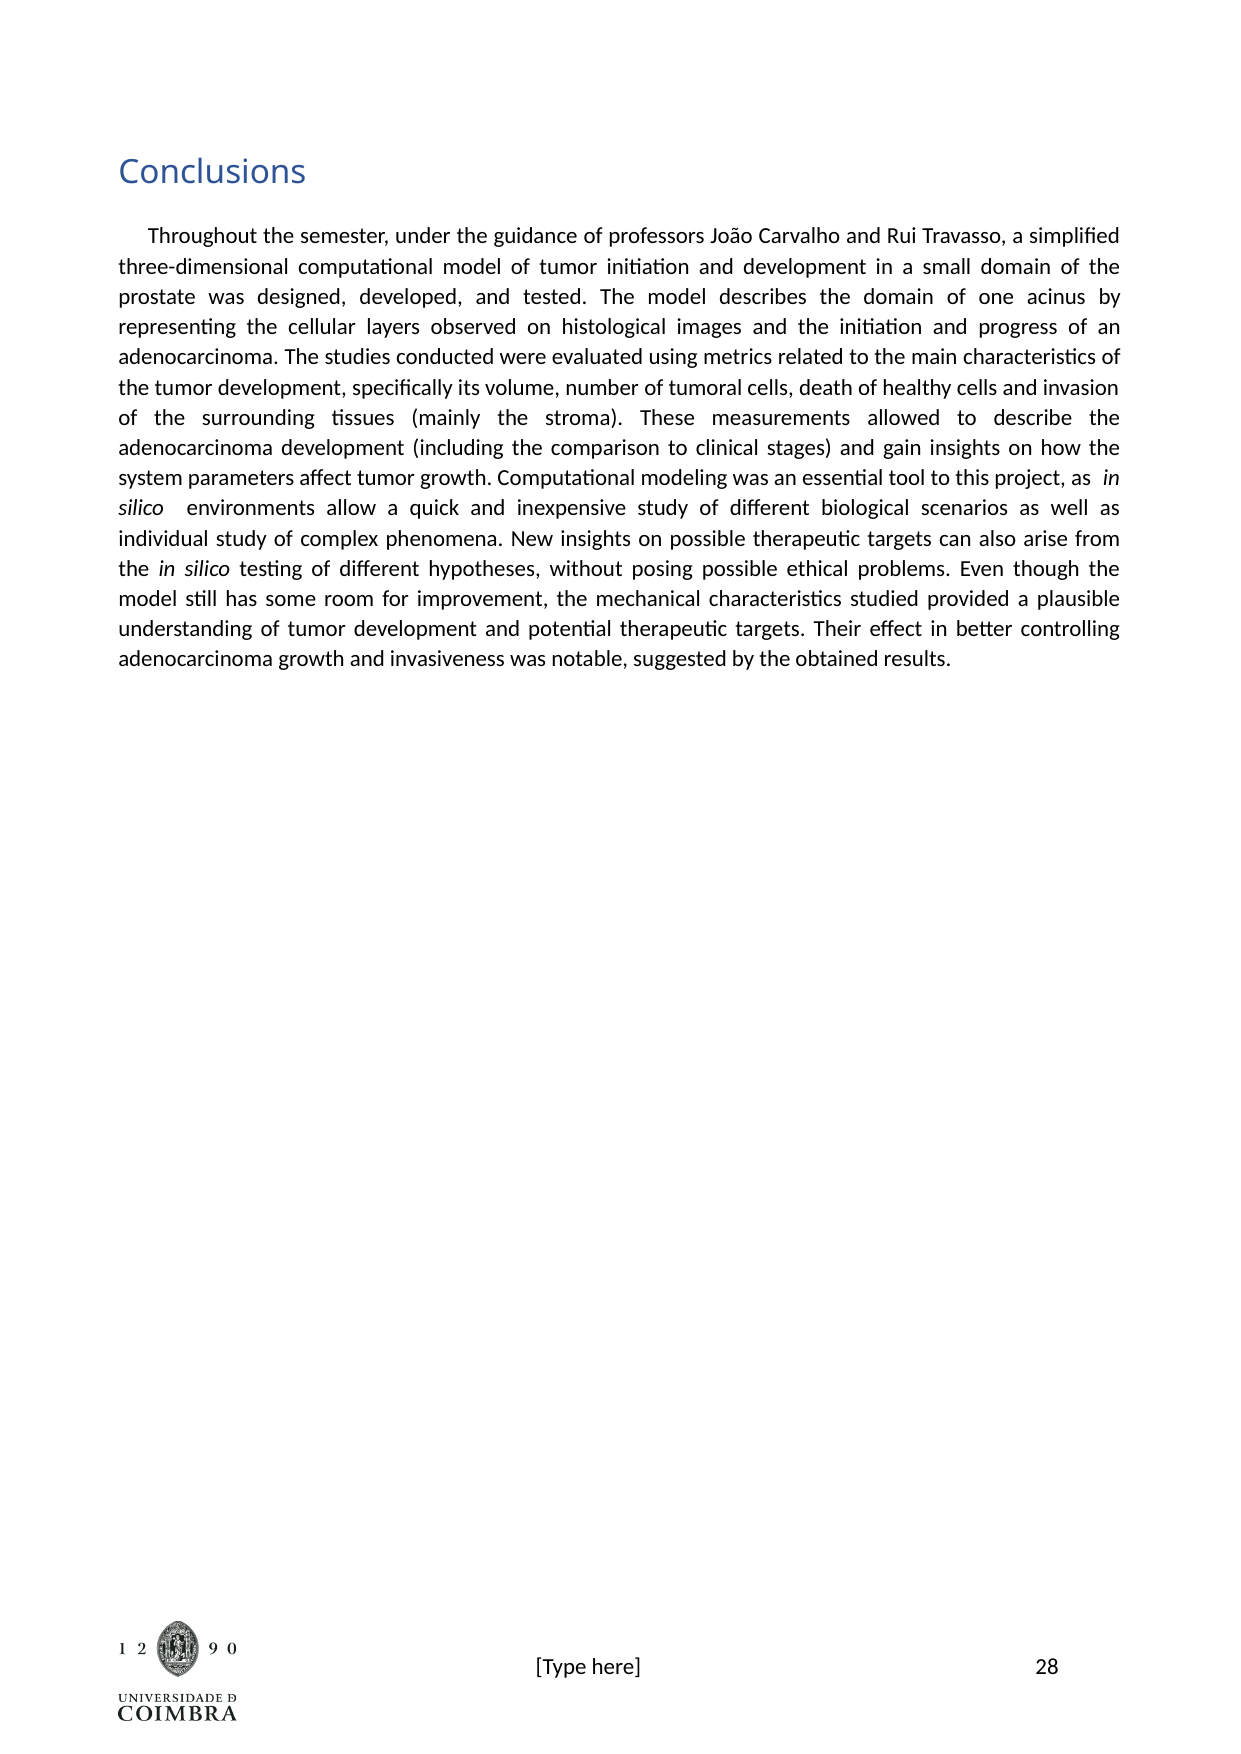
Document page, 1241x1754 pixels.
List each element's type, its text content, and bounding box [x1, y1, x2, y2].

picture [118, 1621, 237, 1721]
subtitle Conclusions [118, 148, 1122, 193]
text Throughout the semester, under the guidance of professors João Carvalho and Rui Travasso, a simplified three-dimensional computational model of tumor initiation and development in a small domain of the prostate was designed, developed, and tested. The model describes the domain of one acinus by representing the cellular layers observed on histological images and the initiation and progress of an adenocarcinoma. The studies conducted were evaluated using metrics related to the main characteristics of the tumor development, specifically its volume, number of tumoral cells, death of healthy cells and invasion of the surrounding tissues (mainly the stroma). These measurements allowed to describe the adenocarcinoma development (including the comparison to clinical stages) and gain insights on how the system parameters affect tumor growth. Computational modeling was an essential tool to this project, as in silico environments allow a quick and inexpensive study of different biological scenarios as well as individual study of complex phenomena. New insights on possible therapeutic targets can also arise from the in silico testing of different hypotheses, without posing possible ethical problems. Even though the model still has some room for improvement, the mechanical characteristics studied provided a plausible understanding of tumor development and potential therapeutic targets. Their effect in better controlling adenocarcinoma growth and invasiveness was notable, suggested by the obtained results. [118, 222, 1122, 673]
